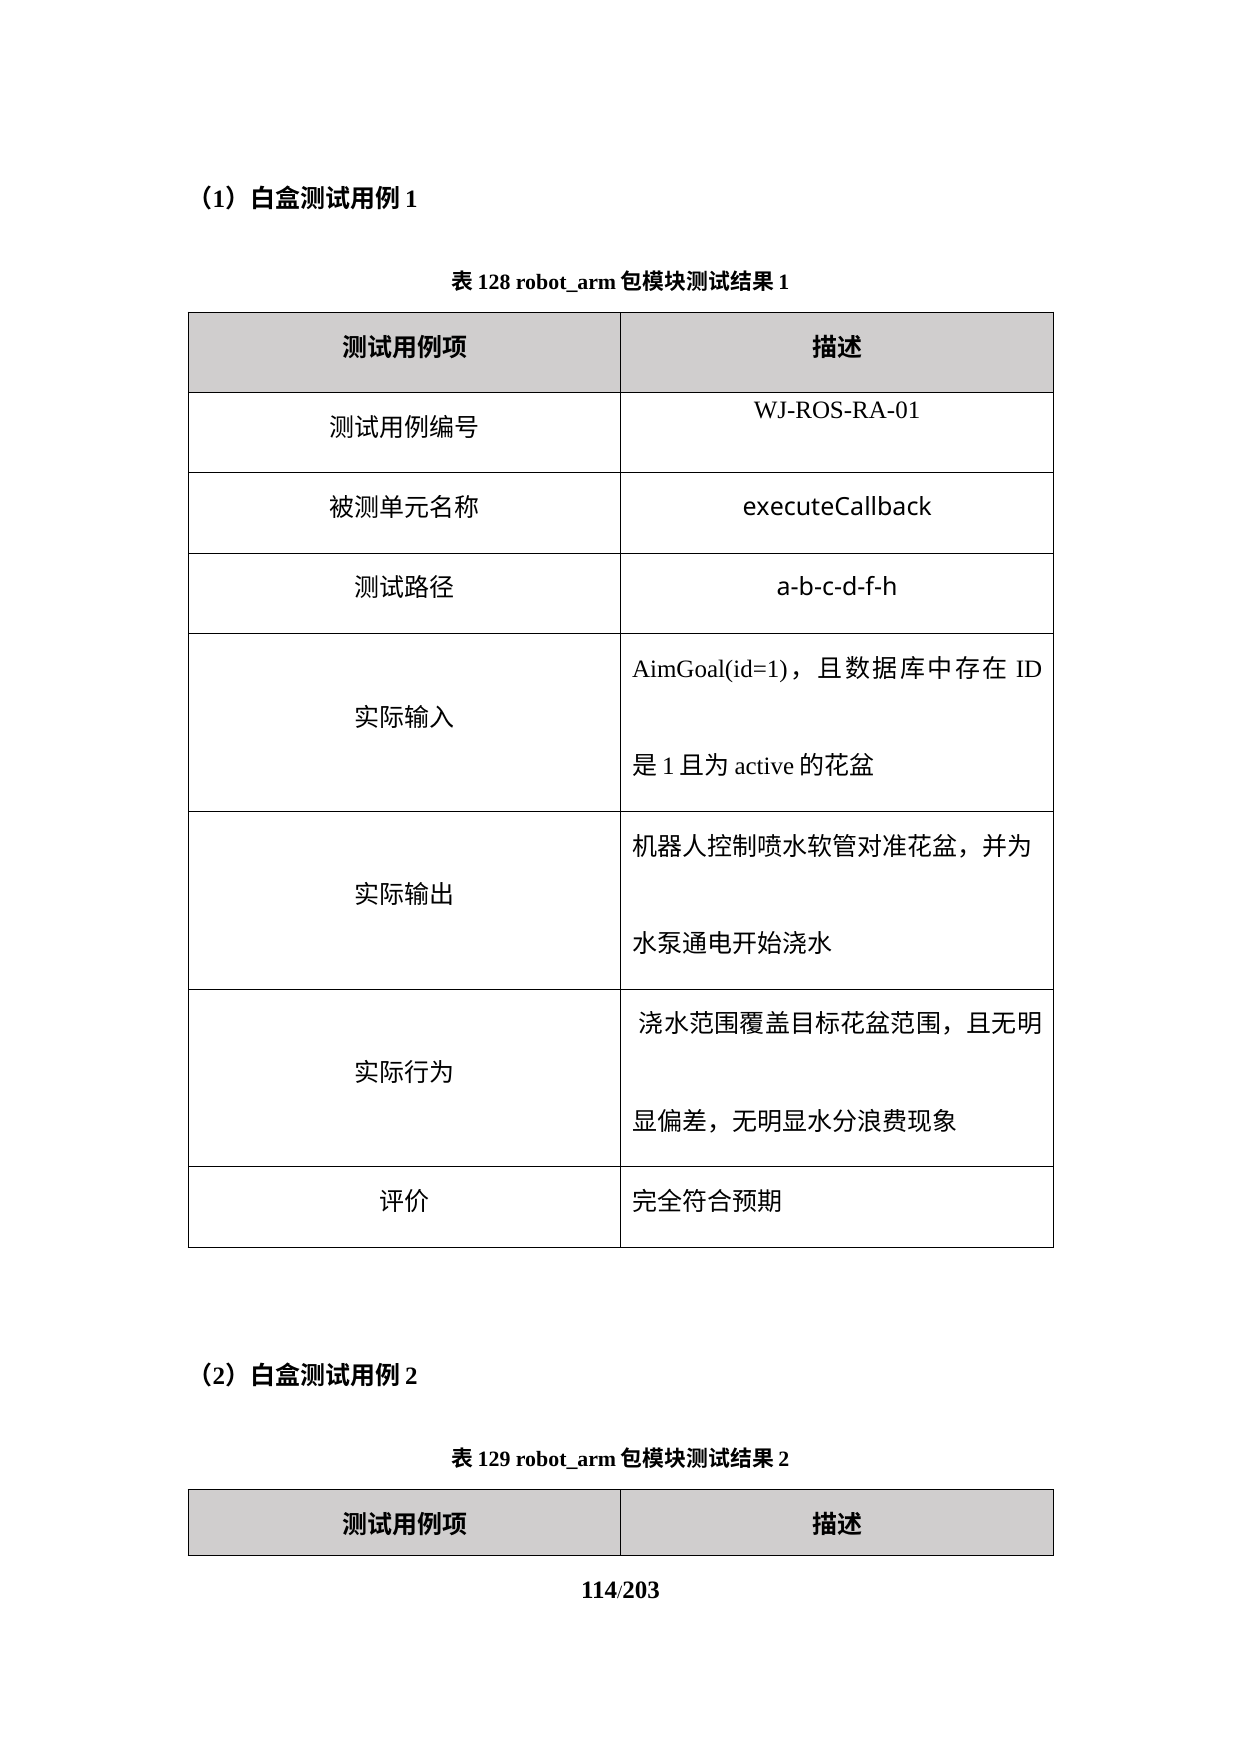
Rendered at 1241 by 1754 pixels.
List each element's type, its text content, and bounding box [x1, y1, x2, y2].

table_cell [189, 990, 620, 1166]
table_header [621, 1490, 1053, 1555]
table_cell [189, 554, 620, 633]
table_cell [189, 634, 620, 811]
text 表128 robot_arm包模块测试结果1 [187, 263, 1053, 296]
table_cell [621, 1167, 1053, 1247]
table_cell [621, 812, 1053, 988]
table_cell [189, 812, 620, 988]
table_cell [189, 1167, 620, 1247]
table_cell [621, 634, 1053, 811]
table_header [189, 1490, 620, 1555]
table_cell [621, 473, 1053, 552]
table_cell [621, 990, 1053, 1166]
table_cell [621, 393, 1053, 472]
text 表129 robot_arm包模块测试结果2 [187, 1441, 1053, 1473]
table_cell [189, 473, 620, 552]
text （2）白盒测试用例2 [187, 1341, 1053, 1406]
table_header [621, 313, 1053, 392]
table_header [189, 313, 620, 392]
text （1）白盒测试用例1 [187, 164, 1053, 229]
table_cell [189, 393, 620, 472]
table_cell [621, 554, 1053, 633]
